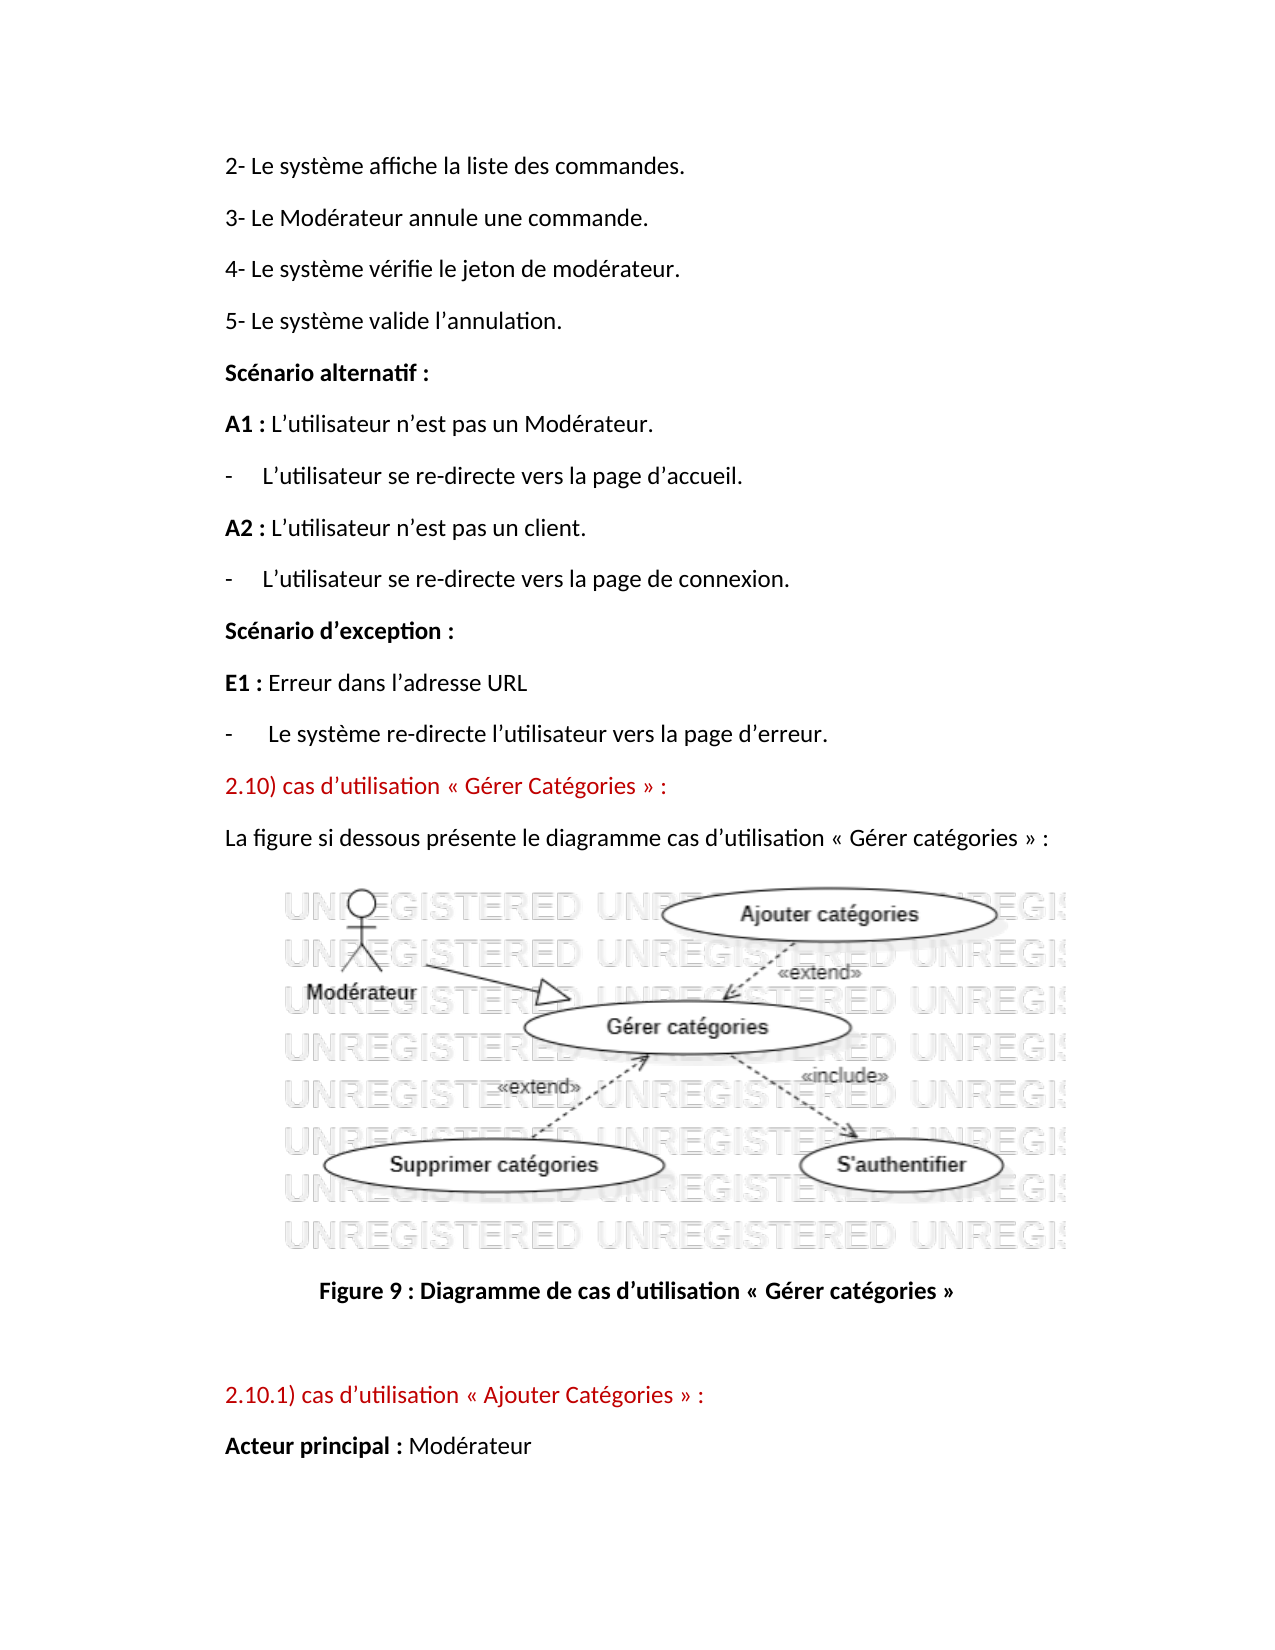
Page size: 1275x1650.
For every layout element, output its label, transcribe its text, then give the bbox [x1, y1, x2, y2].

text 4- Le système vérifie le jeton de modérateur. [225, 253, 1125, 284]
text 5- Le système valide l’annulation. [225, 305, 1125, 336]
text 2- Le système affiche la liste des commandes. [150, 150, 1125, 181]
list L’utilisateur se re-directe vers la page de connexion. [225, 563, 1125, 594]
text A2 : L’utilisateur n’est pas un client. [150, 512, 1125, 542]
list Le système re-directe l’utilisateur vers la page d’erreur. [225, 718, 1125, 749]
text Figure 9 : Diagramme de cas d’utilisation « Gérer catégories » [150, 1275, 1125, 1306]
text Acteur principal : Modérateur [150, 1430, 1125, 1461]
text La figure si dessous présente le diagramme cas d’utilisation « Gérer catégories » : [150, 822, 1125, 852]
text Scénario alternatif : [225, 357, 1125, 387]
text E1 : Erreur dans l’adresse URL [150, 667, 1125, 697]
text Scénario d’exception : [225, 615, 1125, 646]
text A1 : L’utilisateur n’est pas un Modérateur. [150, 408, 1125, 439]
text 2.10) cas d’utilisation « Gérer Catégories » : [225, 770, 1125, 801]
text 2.10.1) cas d’utilisation « Ajouter Catégories » : [225, 1379, 1125, 1409]
text 3- Le Modérateur annule une commande. [150, 202, 1125, 232]
picture [284, 873, 1066, 1255]
list L’utilisateur se re-directe vers la page d’accueil. [225, 460, 1125, 491]
